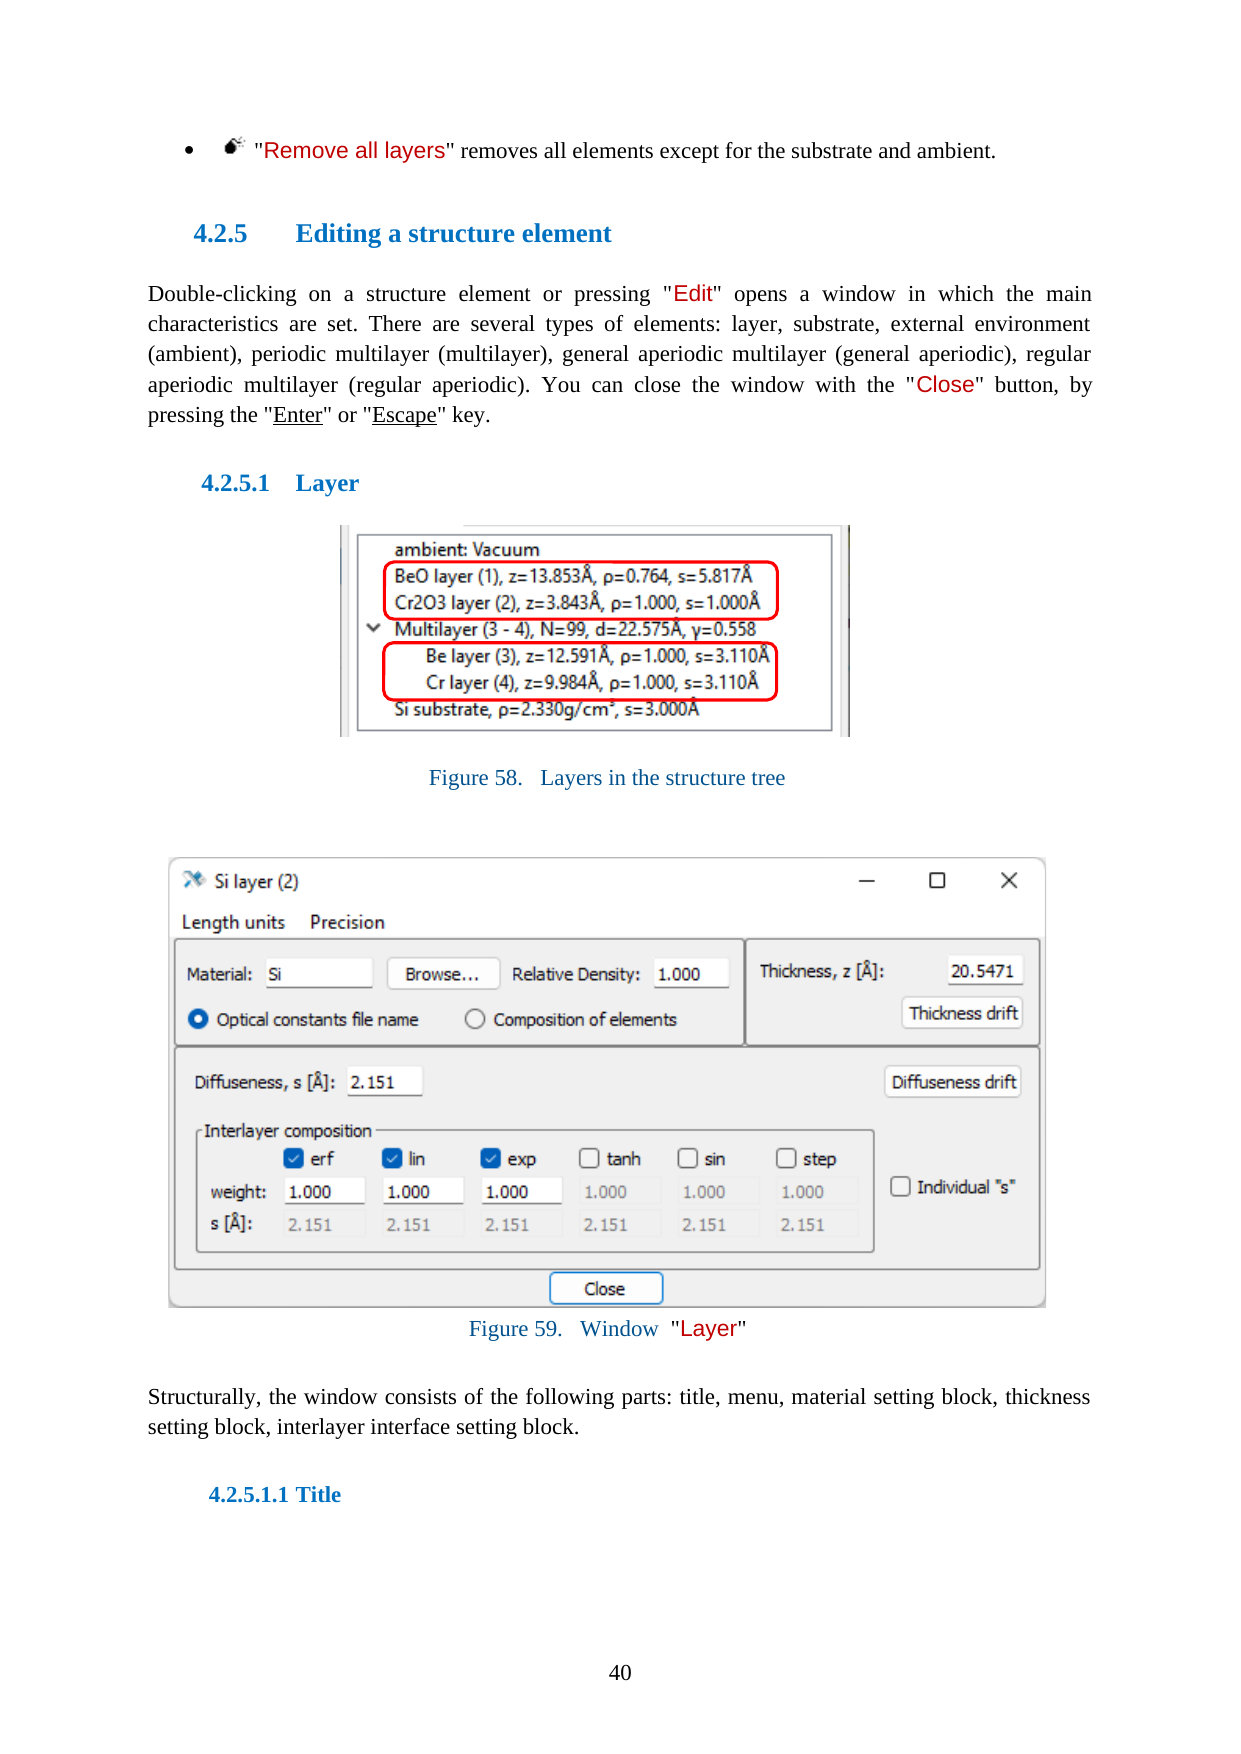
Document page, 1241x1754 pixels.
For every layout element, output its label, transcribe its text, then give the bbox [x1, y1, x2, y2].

text Structurally, the window consists of the following parts: title, menu, material setting block, thickness setting block, interlayer interface setting block. [148, 1383, 1093, 1439]
subtitle Layer [201, 468, 1093, 497]
subtitle Title [209, 1481, 1093, 1507]
picture [168, 857, 1047, 1308]
subtitle Editing a structure element [193, 217, 1093, 248]
picture [340, 525, 850, 737]
picture [222, 132, 249, 159]
text Double-clicking on a structure element or pressing "Edit" opens a window in which the main characteristics are set. There are several types of elements: layer, substrate, external environment (ambient), periodic multilayer (multilayer), general aperiodic multilayer (general aperiodic), regular aperiodic multilayer (regular aperiodic). You can close the window with the "Close" button, by pressing the "Enter" or "Escape" key. [148, 280, 1093, 427]
list "Remove all layers" removes all elements except for the substrate and ambient. [185, 133, 1093, 163]
